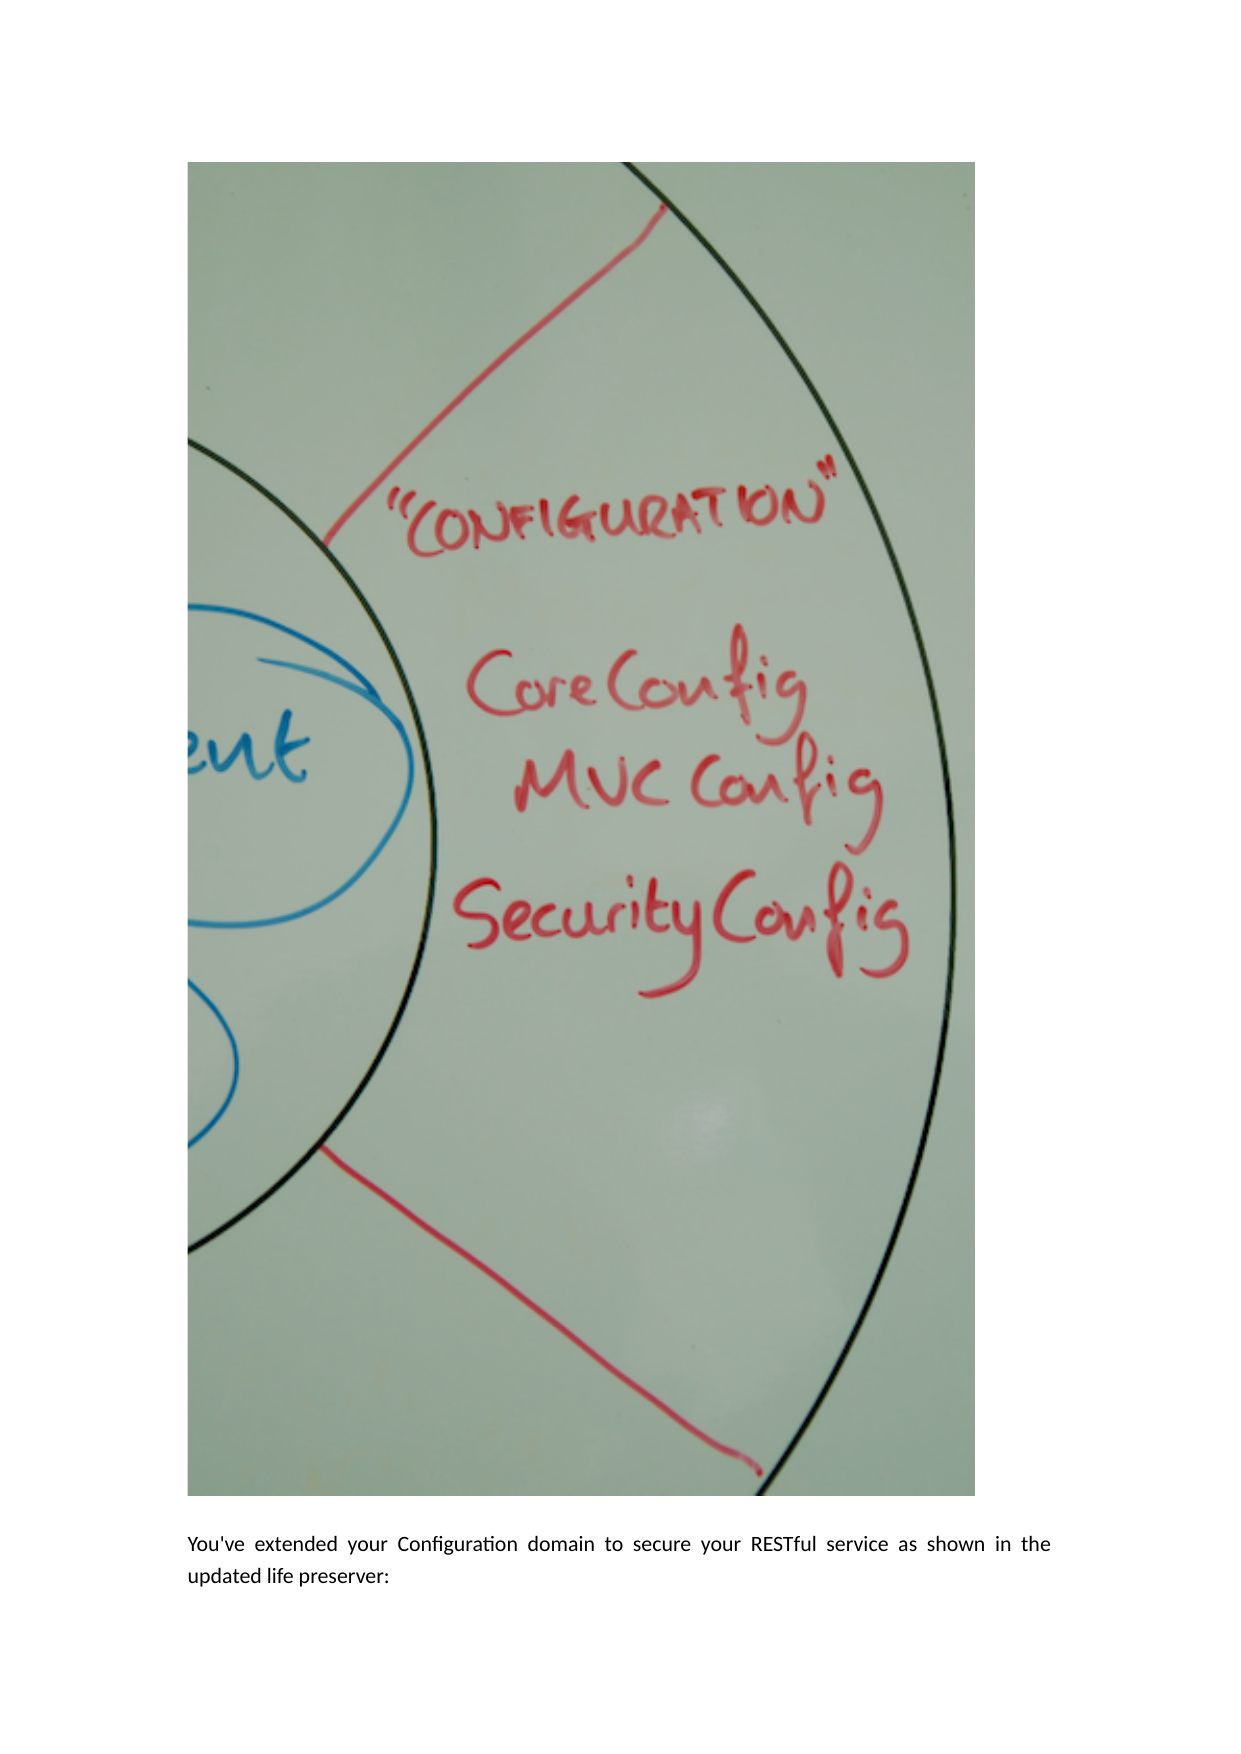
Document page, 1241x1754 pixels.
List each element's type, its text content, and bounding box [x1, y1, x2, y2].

text You've extended your Configuration domain to secure your RESTful service as shown in the updated life preserver: [187, 1527, 1053, 1592]
picture [187, 162, 975, 1496]
